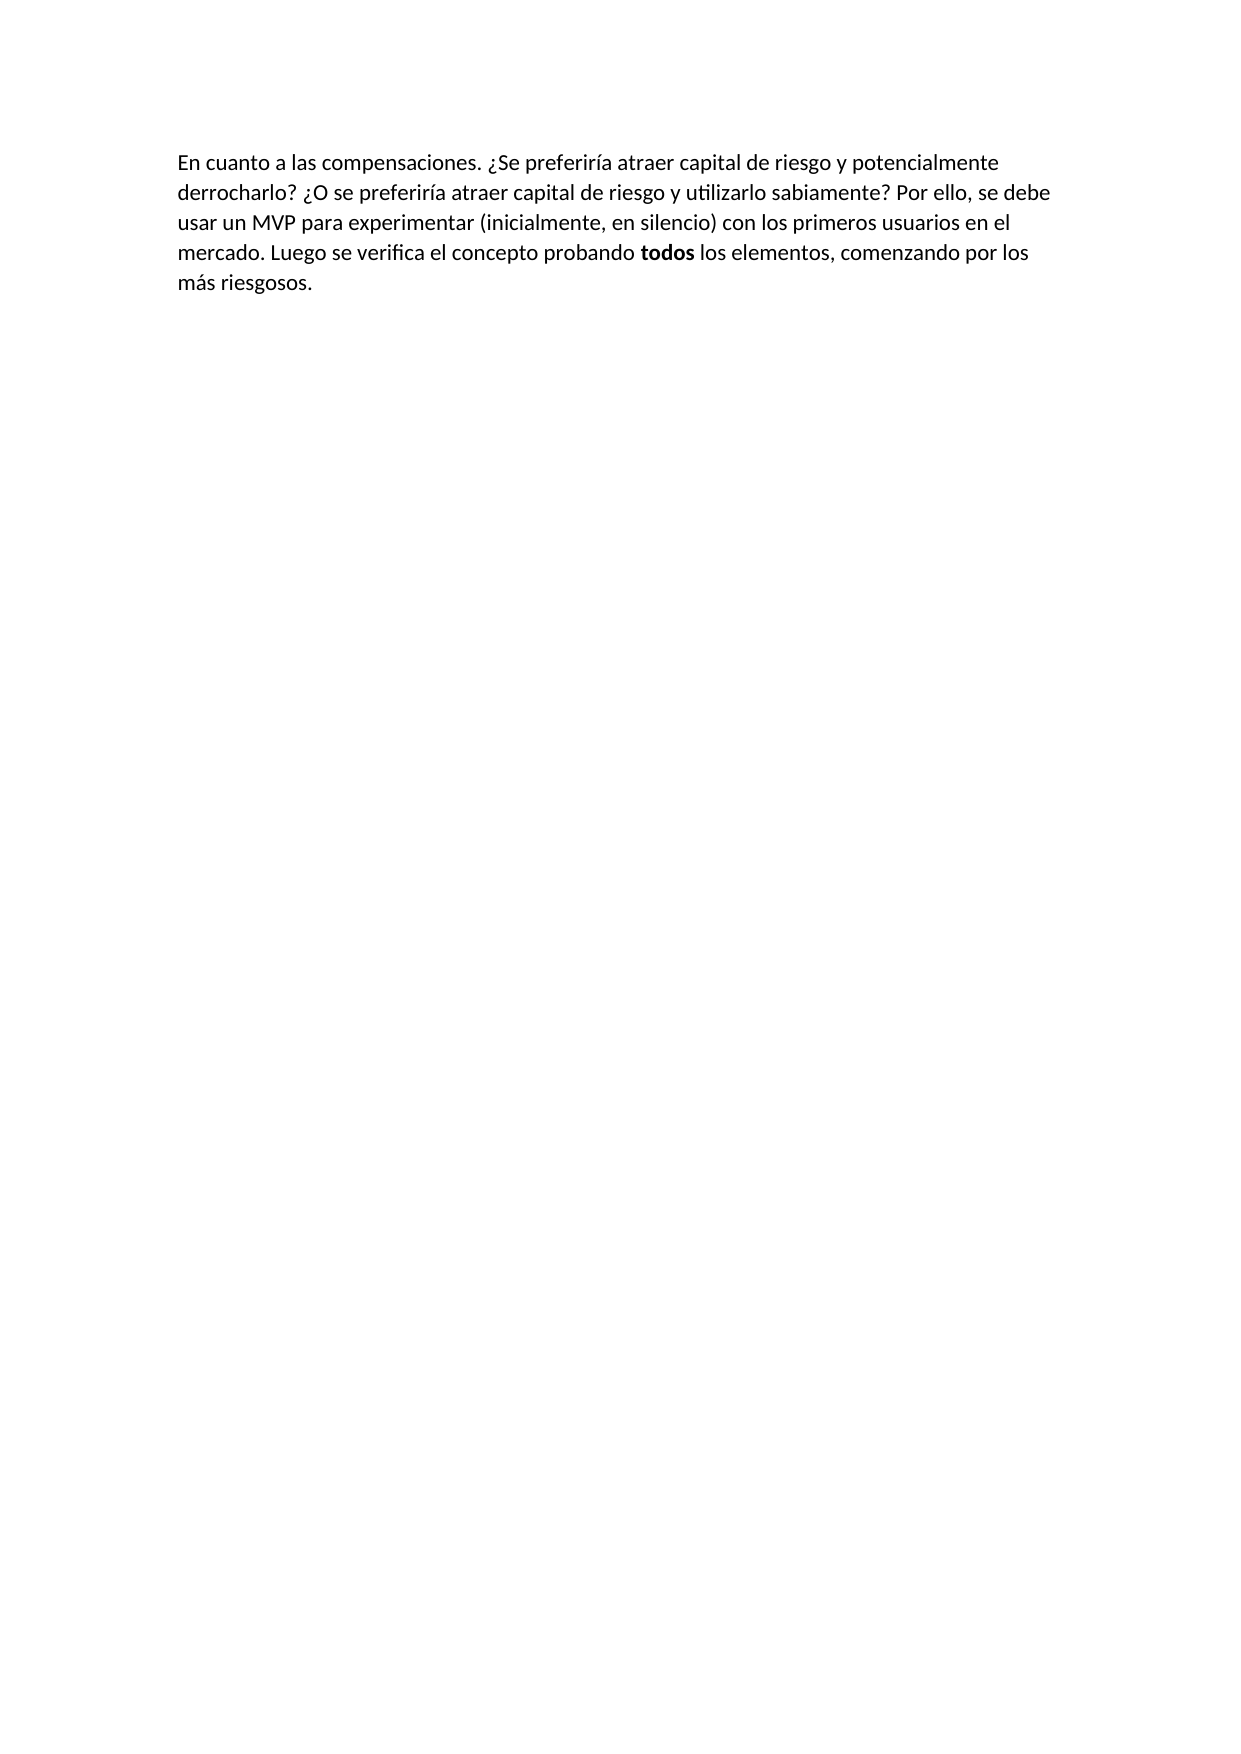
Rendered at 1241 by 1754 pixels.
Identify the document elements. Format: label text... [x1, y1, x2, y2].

text En cuanto a las compensaciones. ¿Se preferiría atraer capital de riesgo y potencialmente derrocharlo? ¿O se preferiría atraer capital de riesgo y utilizarlo sabiamente? Por ello, se debe usar un MVP para experimentar (inicialmente, en silencio) con los primeros usuarios en el mercado. Luego se verifica el concepto probando todos los elementos, comenzando por los más riesgosos. [177, 148, 1063, 296]
